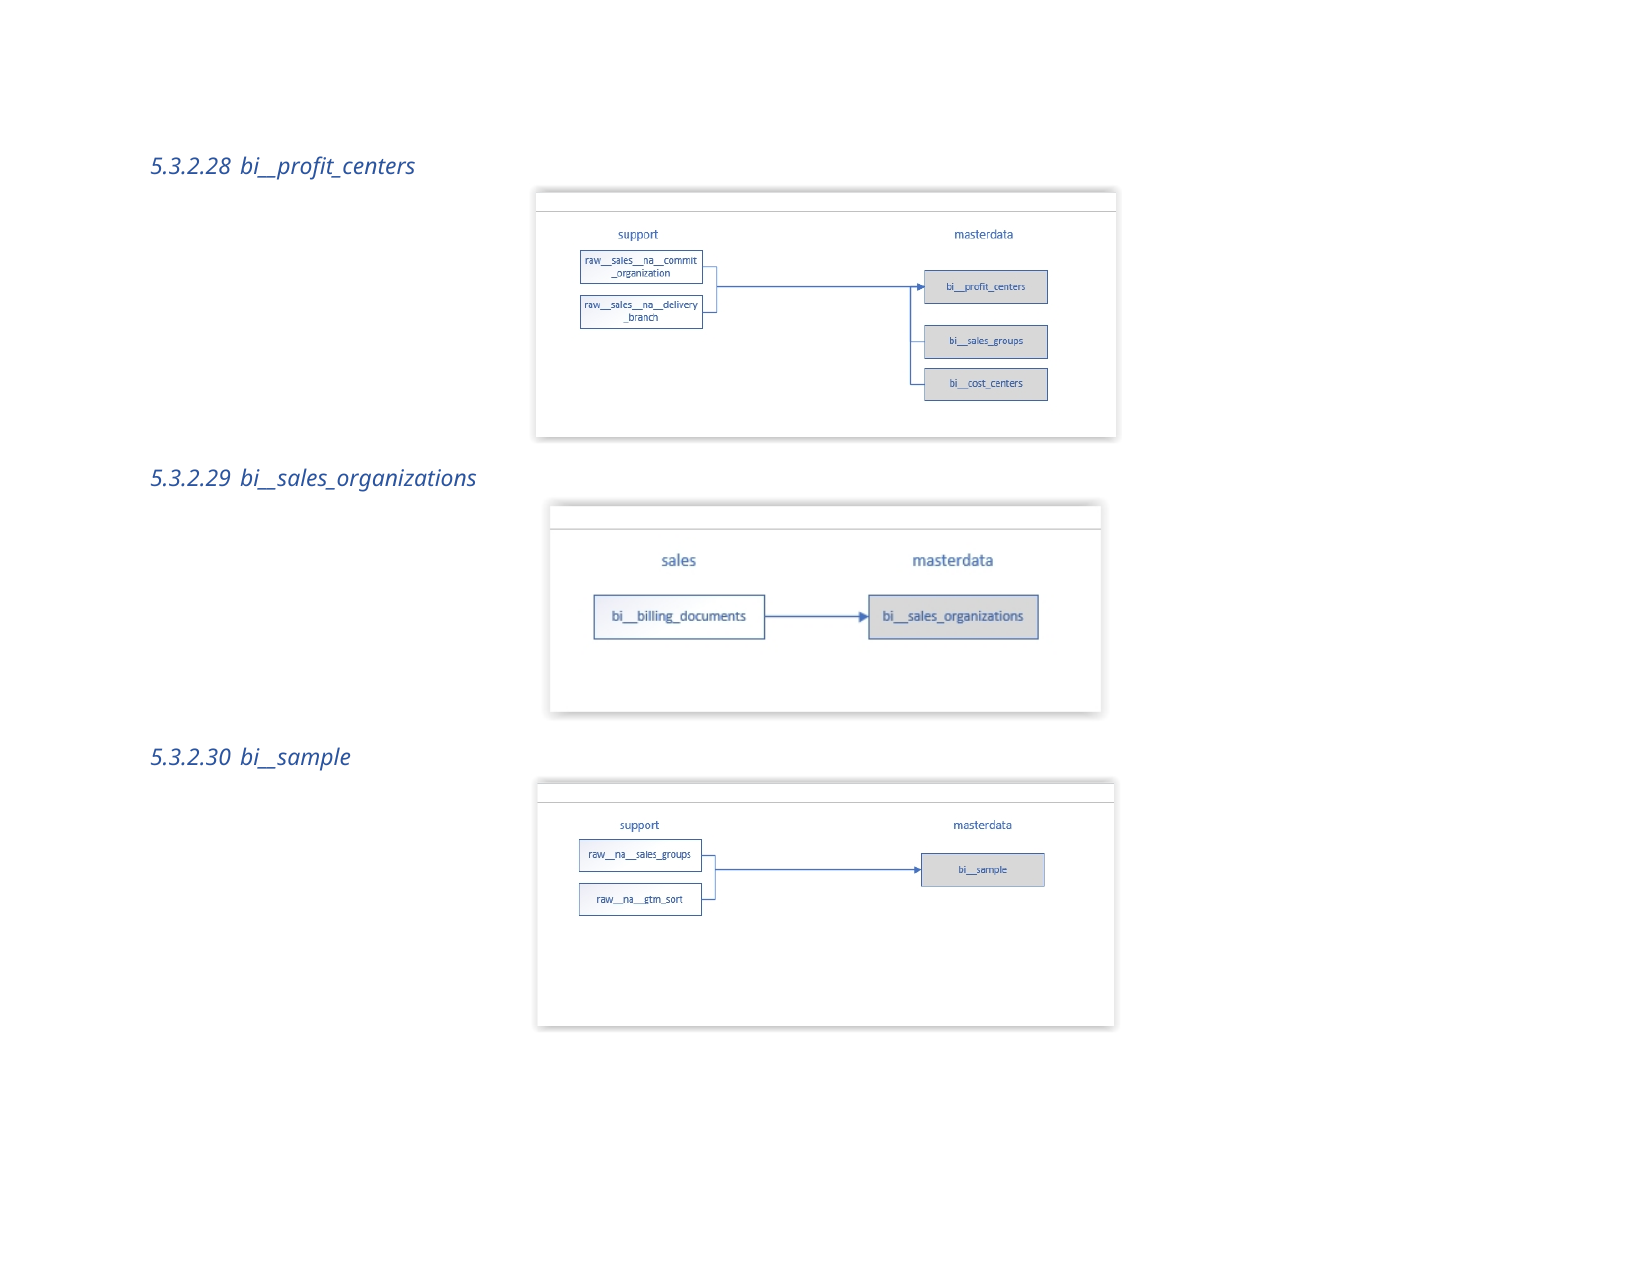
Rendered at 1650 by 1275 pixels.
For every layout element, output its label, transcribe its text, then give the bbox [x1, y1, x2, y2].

subtitle bi__profit_centers [150, 150, 1500, 181]
picture [527, 183, 1123, 444]
picture [539, 495, 1111, 722]
picture [529, 774, 1121, 1033]
subtitle bi__sample [150, 741, 1500, 772]
subtitle bi__sales_organizations [150, 462, 1500, 493]
